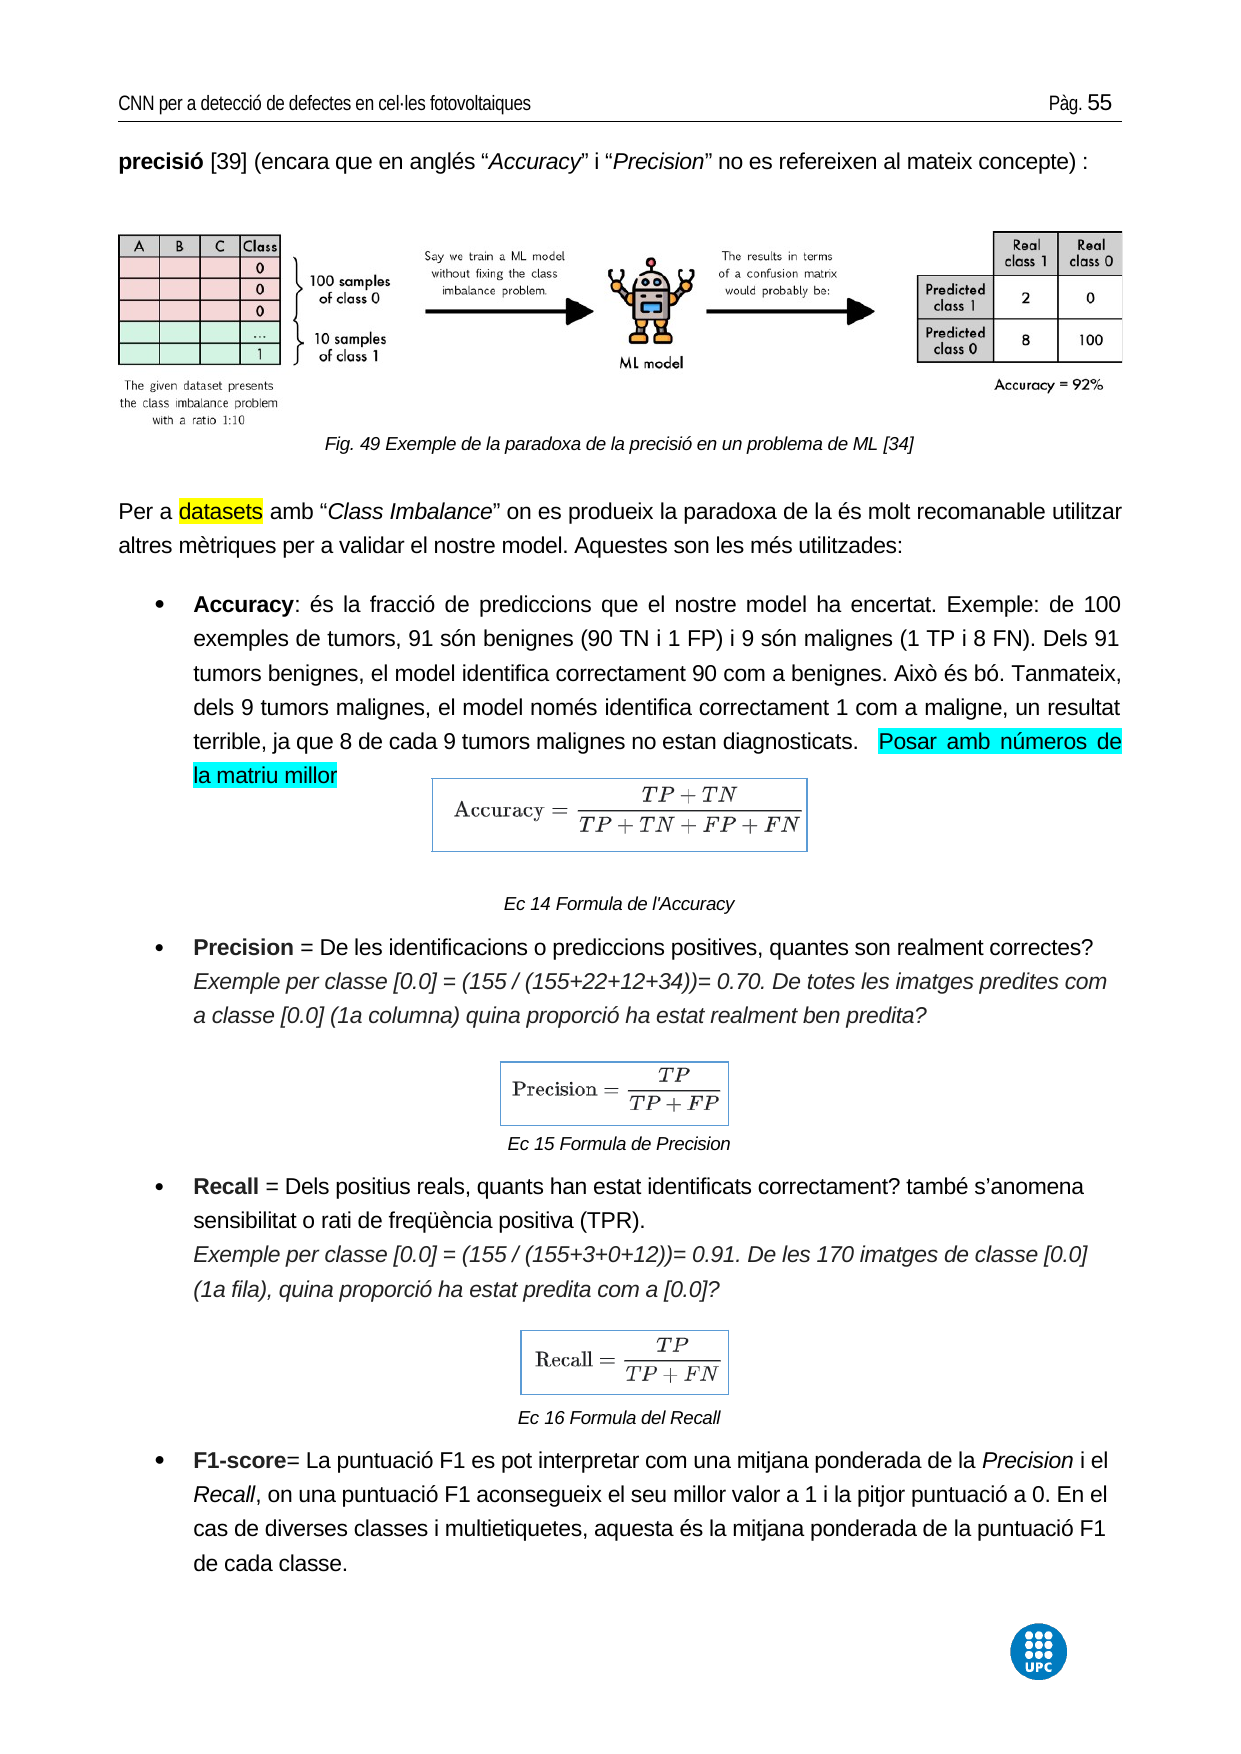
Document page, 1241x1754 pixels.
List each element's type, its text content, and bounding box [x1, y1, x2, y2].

text Ec 16 Formula del Recall [118, 1406, 1122, 1428]
list F1-score= La puntuació F1 es pot interpretar com una mitjana ponderada de la Precision i el Recall, on una puntuació F1 aconsegueix el seu millor valor a 1 i la pitjor puntuació a 0. En el cas de diverses classes i multietiquetes, aquesta és la mitjana ponderada de la puntuació F1 de cada classe. [156, 1447, 1122, 1576]
list Precision = De les identificacions o prediccions positives, quantes son realment correctes? Exemple per classe [0.0] = (155 / (155+22+12+34))= 0.70. De totes les imatges predites com a classe [0.0] (1a columna) quina proporció ha estat realment ben predita? [156, 933, 1122, 1028]
text Ec 14 Formula de l'Accuracy [118, 893, 1122, 914]
picture [1003, 1616, 1074, 1687]
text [118, 148, 1122, 174]
list Accuracy: és la fracció de prediccions que el nostre model ha encertat. Exemple: de 100 exemples de tumors, 91 són benignes (90 TN i 1 FP) i 9 són malignes (1 TP i 8 FN). Dels 91 tumors benignes, el model identifica correctament 90 com a benignes. Això és bó. Tanmateix, dels 9 tumors malignes, el model només identifica correctament 1 com a maligne, un resultat terrible, ja que 8 de cada 9 tumors malignes no estan diagnosticats. Posar amb números de la matriu millor [156, 591, 1122, 851]
picture [118, 231, 1123, 425]
list Recall = Dels positius reals, quants han estat identificats correctament? també s’anomena sensibilitat o rati de freqüència positiva (TPR). Exemple per classe [0.0] = (155 / (155+3+0+12))= 0.91. De les 170 imatges de classe [0.0] (1a fila), quina proporció ha estat predita com a [0.0]? [156, 1173, 1122, 1302]
text Per a datasets amb “Class Imbalance” on es produeix la paradoxa de la és molt recomanable utilitzar altres mètriques per a validar el nostre model. Aquestes son les més utilitzades: [118, 498, 1122, 558]
picture [433, 779, 806, 851]
picture [501, 1063, 728, 1125]
text Ec 15 Formula de Precision [118, 1133, 1122, 1154]
picture [522, 1331, 728, 1394]
text Fig. 49 Exemple de la paradoxa de la precisió en un problema de ML [34] [118, 432, 1122, 454]
